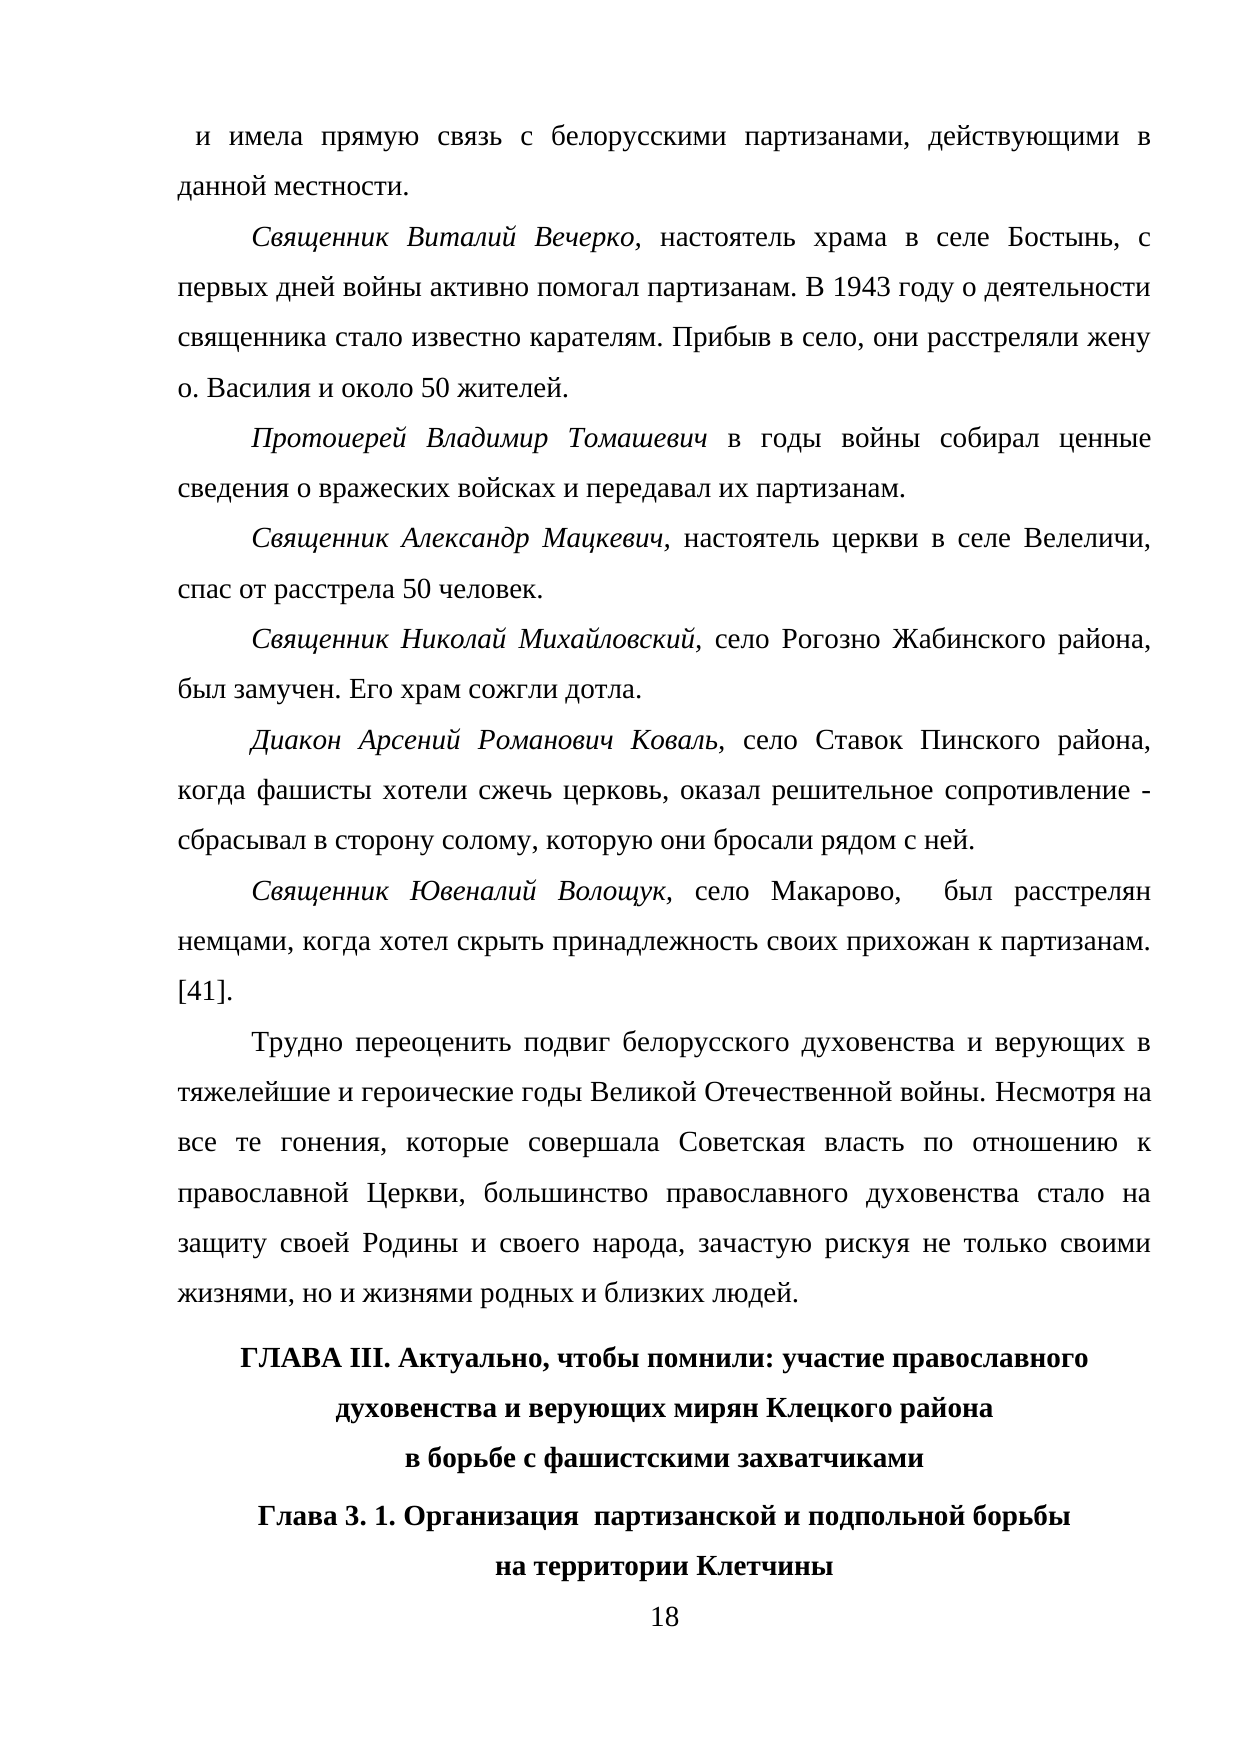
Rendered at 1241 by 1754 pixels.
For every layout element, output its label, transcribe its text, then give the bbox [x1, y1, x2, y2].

text Глава 3. 1. Организация партизанской и подпольной борьбы [177, 1498, 1152, 1532]
text Священник Александр Мацкевич, настоятель церкви в селе Велеличи, спас от расстрела 50 человек. [177, 521, 1152, 604]
text 18 [177, 1599, 1152, 1632]
text Трудно переоценить подвиг белорусского духовенства и верующих в тяжелейшие и героические годы Великой Отечественной войны. Несмотря на все те гонения, которые совершала Советская власть по отношению к православной Церкви, большинство православного духовенства стало на защиту своей Родины и своего народа, зачастую рискуя не только своими жизнями, но и жизнями родных и близких людей. [177, 1024, 1152, 1309]
text и имела прямую связь с белорусскими партизанами, действующими в данной местности. [177, 118, 1152, 202]
text Священник Николай Михайловский, село Рогозно Жабинского района, был замучен. Его храм сожгли дотла. [177, 621, 1152, 705]
text Священник Виталий Вечерко, настоятель храма в селе Бостынь, с первых дней войны активно помогал партизанам. В 1943 году о деятельности священника стало известно карателям. Прибыв в село, они расстреляли жену о. Василия и около 50 жителей. [177, 219, 1152, 403]
text Диакон Арсений Романович Коваль, село Ставок Пинского района, когда фашисты хотели сжечь церковь, оказал решительное сопротивление - сбрасывал в сторону солому, которую они бросали рядом с ней. [177, 722, 1152, 856]
text Священник Ювеналий Волощук, село Макарово, был расстрелян немцами, когда хотел скрыть принадлежность своих прихожан к партизанам. [41]. [177, 873, 1152, 1007]
text на территории Клетчины [177, 1548, 1152, 1582]
text ГЛАВА ІІІ. Актуально, чтобы помнили: участие православного духовенства и верующих мирян Клецкого района [177, 1340, 1152, 1424]
text в борьбе с фашистскими захватчиками [177, 1441, 1152, 1474]
text Протоиерей Владимир Томашевич в годы войны собирал ценные сведения о вражеских войсках и передавал их партизанам. [177, 420, 1152, 504]
